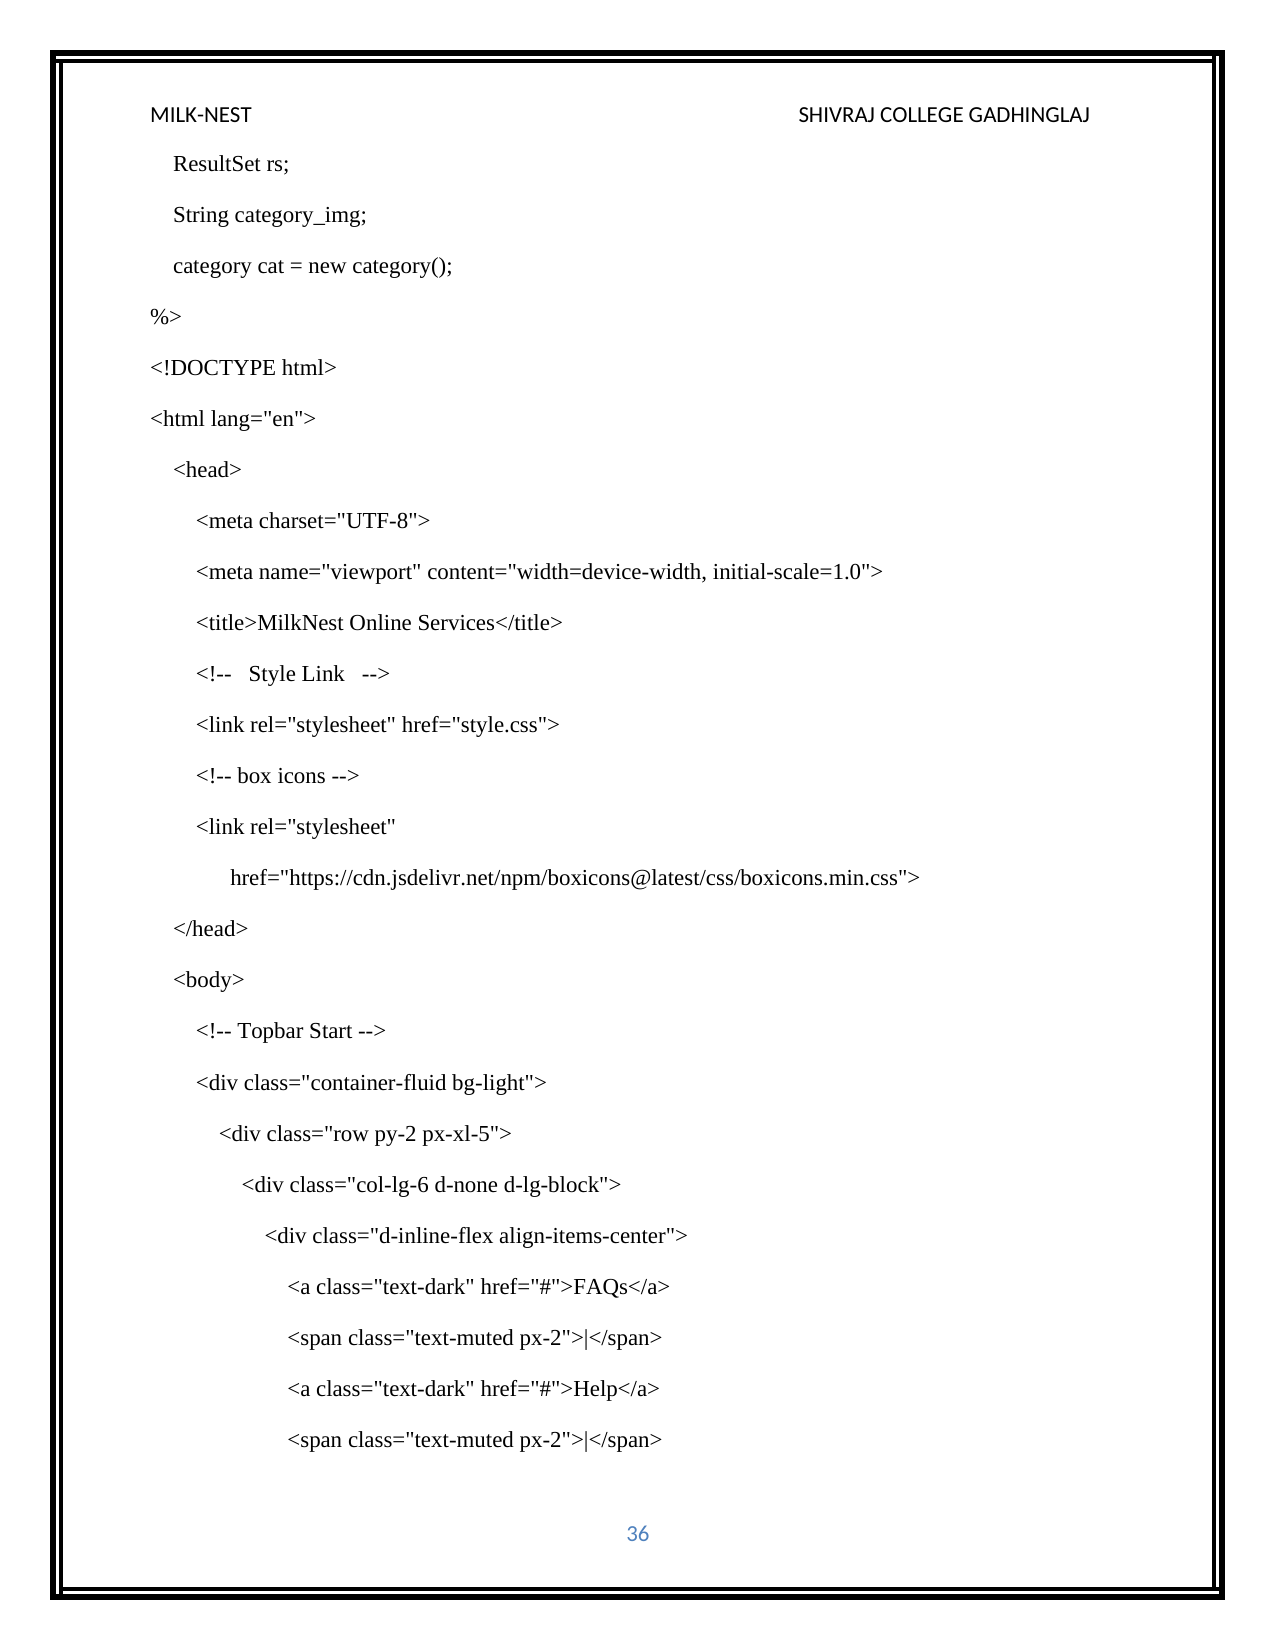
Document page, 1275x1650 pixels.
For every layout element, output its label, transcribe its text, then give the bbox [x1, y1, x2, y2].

text <div class="col-lg-6 d-none d-lg-block"> [150, 1171, 1125, 1197]
text <link rel="stylesheet" [150, 813, 1125, 840]
text category cat = new category(); [150, 252, 1125, 278]
text <html lang="en"> [150, 405, 1125, 431]
text <meta name="viewport" content="width=device-width, initial-scale=1.0"> [150, 558, 1125, 584]
text <head> [150, 456, 1125, 482]
text <div class="row py-2 px-xl-5"> [150, 1120, 1125, 1146]
text <span class="text-muted px-2">|</span> [150, 1324, 1125, 1350]
text <!-- Topbar Start --> [150, 1018, 1125, 1044]
text <meta charset="UTF-8"> [150, 507, 1125, 533]
text String category_img; [150, 201, 1125, 227]
text <span class="text-muted px-2">|</span> [150, 1426, 1125, 1452]
text ResultSet rs; [150, 150, 1125, 176]
text <!DOCTYPE html> [150, 354, 1125, 380]
text href="https://cdn.jsdelivr.net/npm/boxicons@latest/css/boxicons.min.css"> [150, 864, 1125, 891]
text <body> [150, 967, 1125, 993]
text <div class="container-fluid bg-light"> [150, 1069, 1125, 1095]
text <div class="d-inline-flex align-items-center"> [150, 1222, 1125, 1248]
text <a class="text-dark" href="#">Help</a> [150, 1375, 1125, 1401]
text <link rel="stylesheet" href="style.css"> [150, 711, 1125, 738]
text <!-- box icons --> [150, 762, 1125, 789]
text <title>MilkNest Online Services</title> [150, 609, 1125, 636]
text </head> [150, 916, 1125, 942]
text %> [150, 303, 1125, 329]
text <!-- Style Link --> [150, 660, 1125, 687]
text <a class="text-dark" href="#">FAQs</a> [150, 1273, 1125, 1299]
